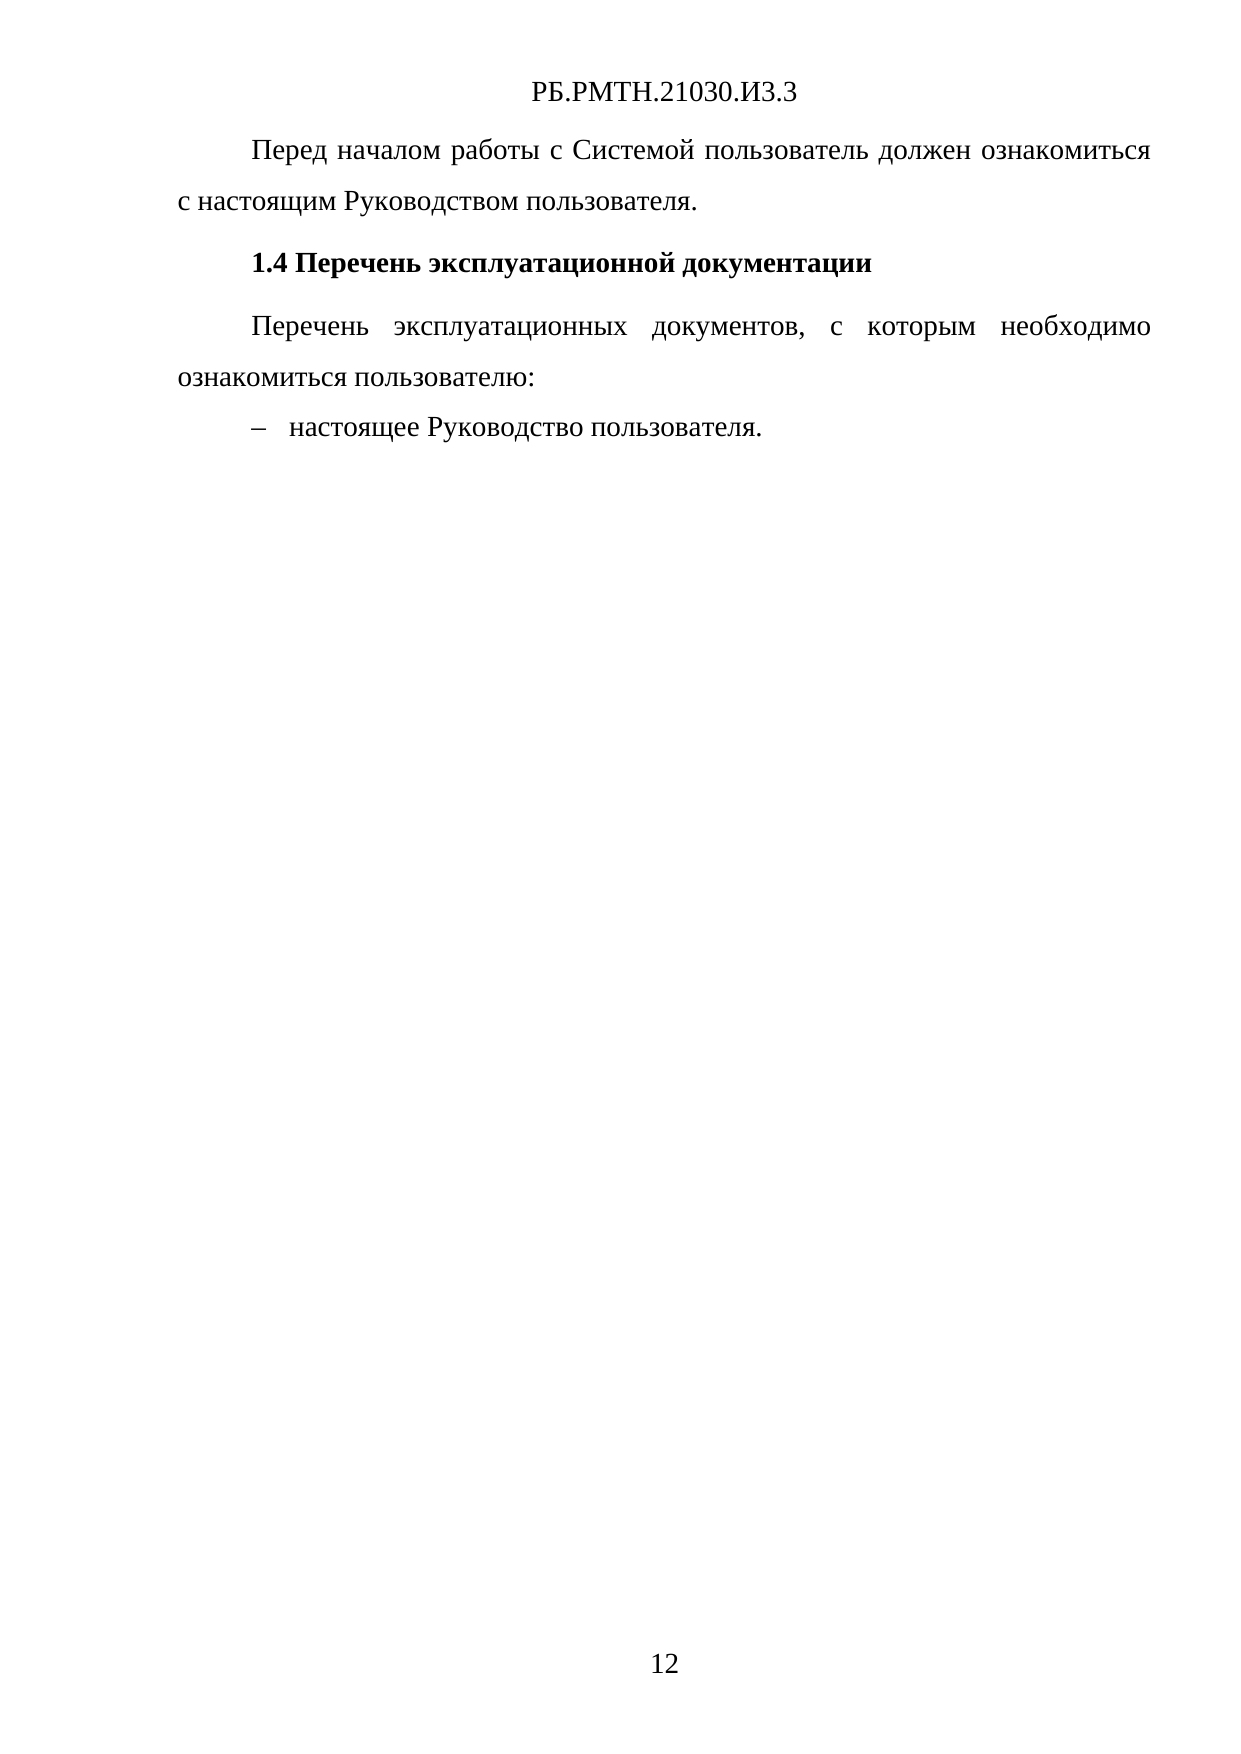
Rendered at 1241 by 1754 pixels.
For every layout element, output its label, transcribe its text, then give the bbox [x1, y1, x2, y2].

list настоящее Руководство пользователя. [177, 409, 1152, 442]
text Перечень эксплуатационных документов, с которым необходимо ознакомиться пользователю: [177, 308, 1152, 392]
text Перед началом работы с Системой пользователь должен ознакомиться с настоящим Руководством пользователя. [177, 132, 1152, 216]
subtitle Перечень эксплуатационной документации [177, 246, 1152, 279]
